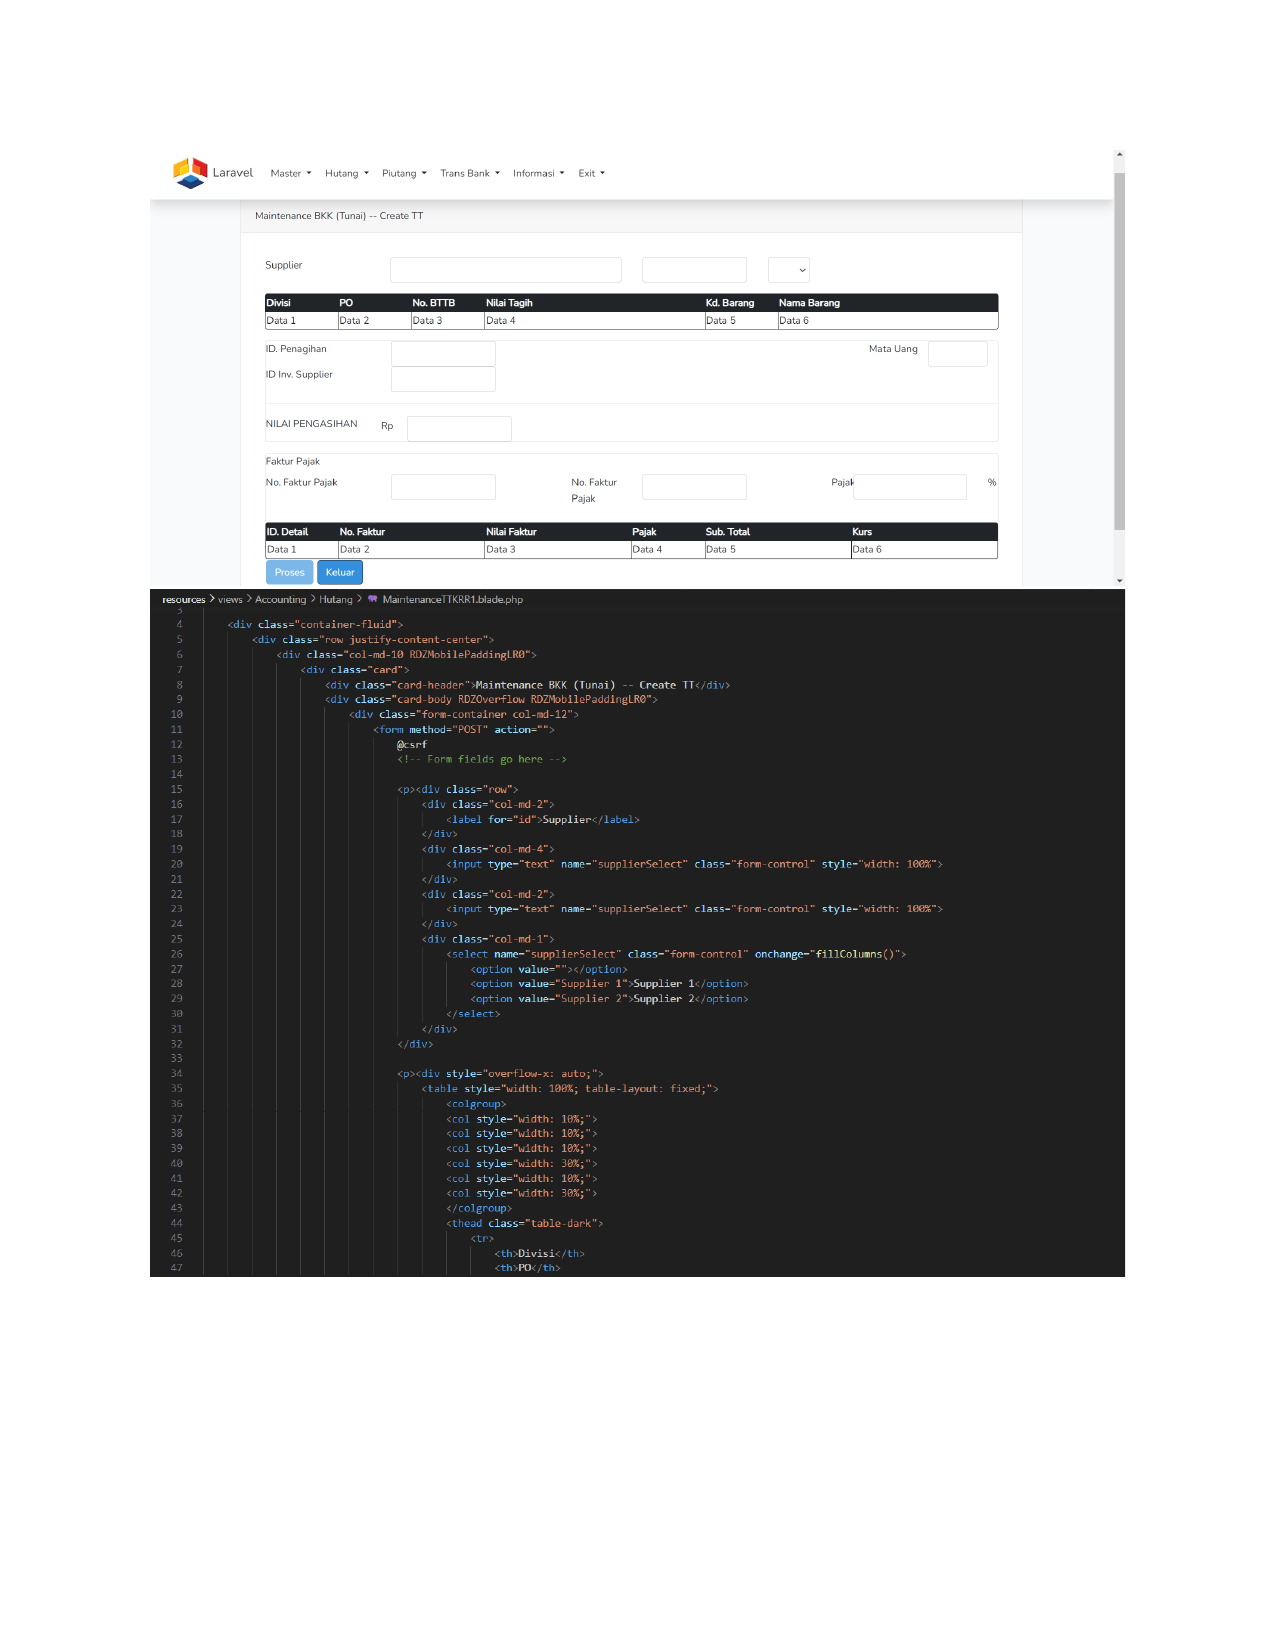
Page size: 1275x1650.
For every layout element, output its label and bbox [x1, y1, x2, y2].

picture [150, 150, 1125, 586]
picture [150, 589, 1125, 1277]
